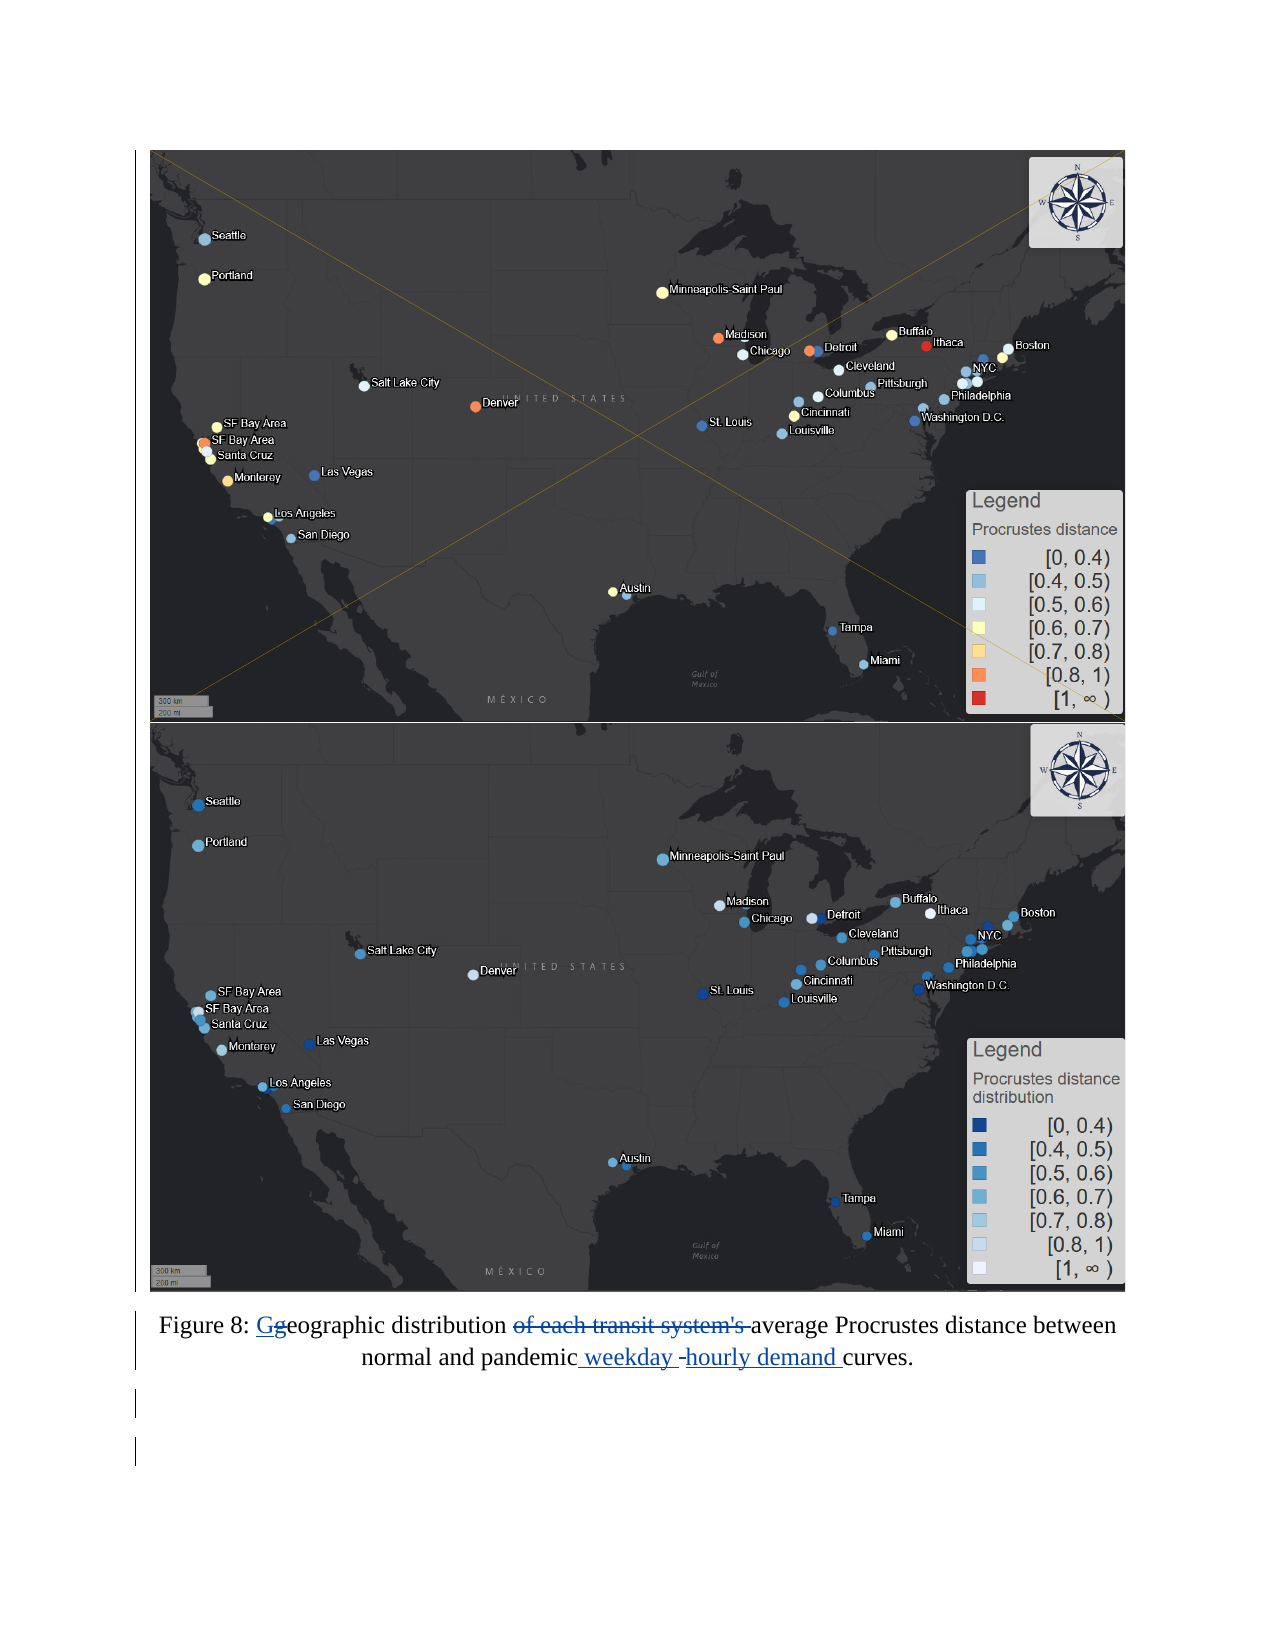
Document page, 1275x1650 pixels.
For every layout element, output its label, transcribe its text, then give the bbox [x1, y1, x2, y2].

picture [152, 150, 1122, 435]
picture [150, 151, 636, 720]
picture [639, 151, 1125, 720]
picture [151, 437, 1124, 722]
text Figure : eographic distribution average Procrustes distance between normal and pandemiccurves. [150, 1311, 1125, 1370]
picture [150, 723, 1125, 1292]
